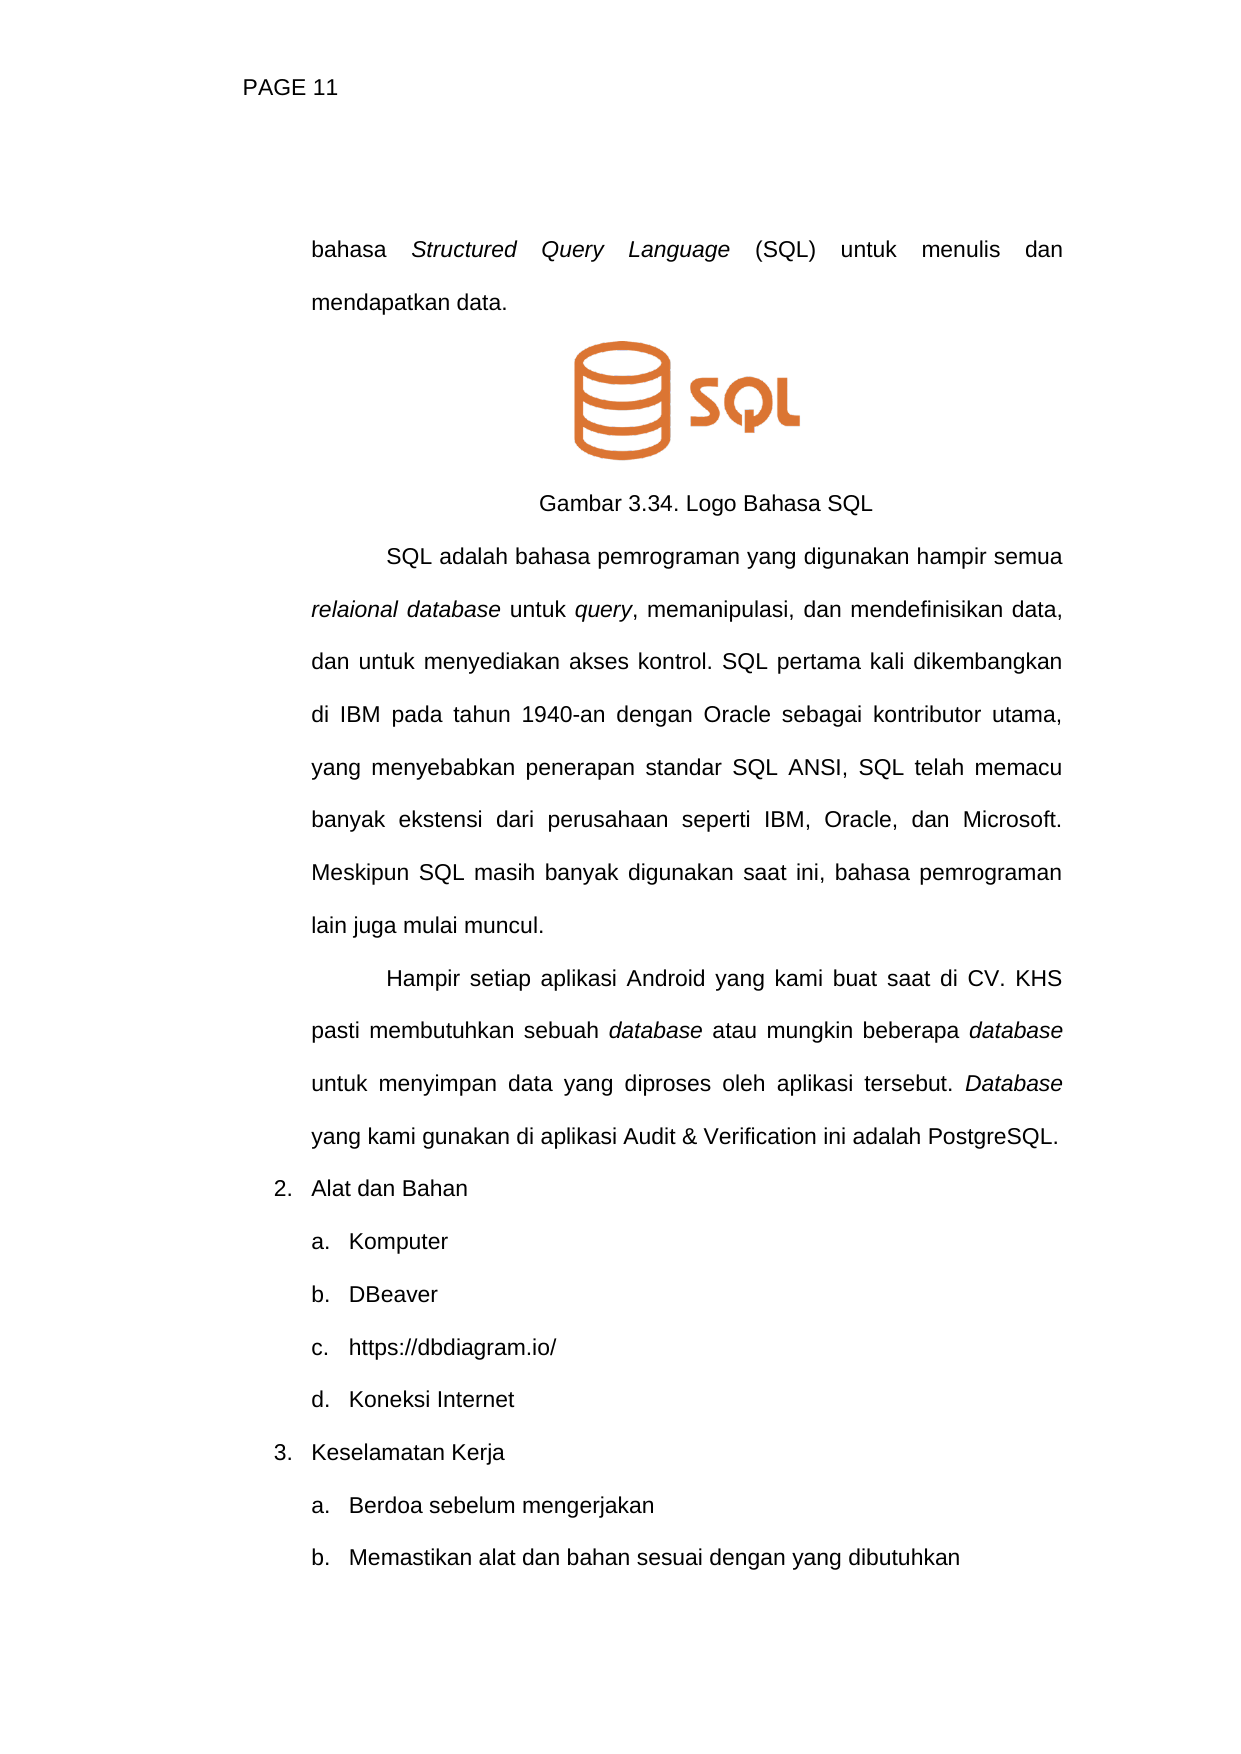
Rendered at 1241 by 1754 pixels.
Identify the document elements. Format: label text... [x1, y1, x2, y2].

title Alat dan Bahan [274, 1175, 1063, 1202]
text Hampir setiap aplikasi Android yang kami buat saat di CV. KHS pasti membutuhkan sebuah database atau mungkin beberapa database untuk menyimpan data yang diproses oleh aplikasi tersebut. Database yang kami gunakan di aplikasi Audit & Verification ini adalah PostgreSQL. [311, 964, 1063, 1149]
text Gambar 3.34. Logo Bahasa SQL [349, 490, 1063, 516]
list Memastikan alat dan bahan sesuai dengan yang dibutuhkan [311, 1544, 1063, 1571]
picture [558, 341, 816, 462]
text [311, 236, 1063, 315]
title https://dbdiagram.io/ [311, 1333, 1063, 1360]
title Koneksi Internet [311, 1386, 1063, 1412]
list Berdoa sebelum mengerjakan [311, 1492, 1063, 1518]
title Komputer [311, 1228, 1063, 1254]
title Keselamatan Kerja [274, 1439, 1063, 1465]
title DBeaver [311, 1281, 1063, 1307]
text SQL adalah bahasa pemrograman yang digunakan hampir semua relaional database untuk query, memanipulasi, dan mendefinisikan data, dan untuk menyediakan akses kontrol. SQL pertama kali dikembangkan di IBM pada tahun 1940-an dengan Oracle sebagai kontributor utama, yang menyebabkan penerapan standar SQL ANSI, SQL telah memacu banyak ekstensi dari perusahaan seperti IBM, Oracle, dan Microsoft. Meskipun SQL masih banyak digunakan saat ini, bahasa pemrograman lain juga mulai muncul. [311, 543, 1063, 938]
